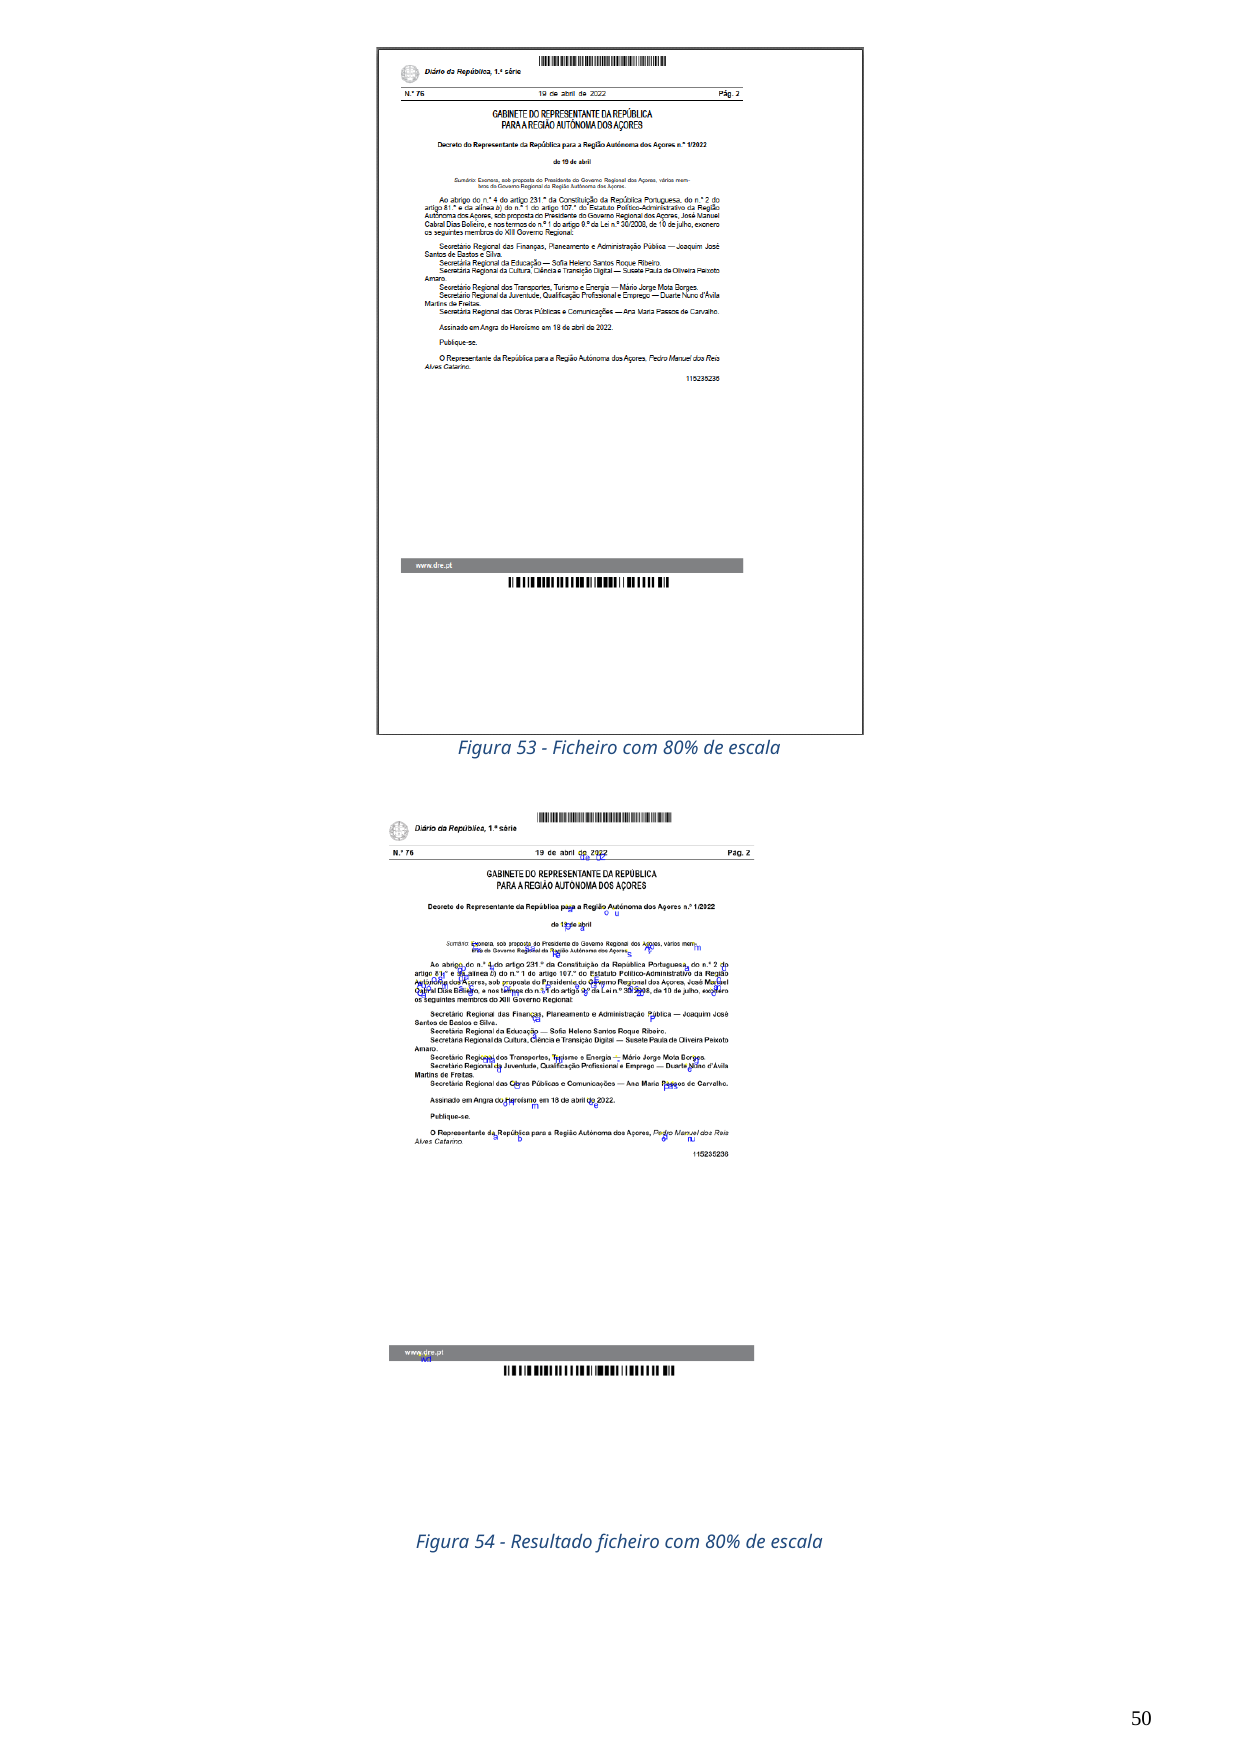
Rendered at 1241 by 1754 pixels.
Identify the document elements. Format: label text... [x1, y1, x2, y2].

text Figura 53 - Ficheiro com 80% de escala [89, 735, 1152, 760]
picture [376, 47, 864, 735]
picture [366, 805, 875, 1528]
text Figura 54 - Resultado ficheiro com 80% de escala [89, 1528, 1152, 1553]
